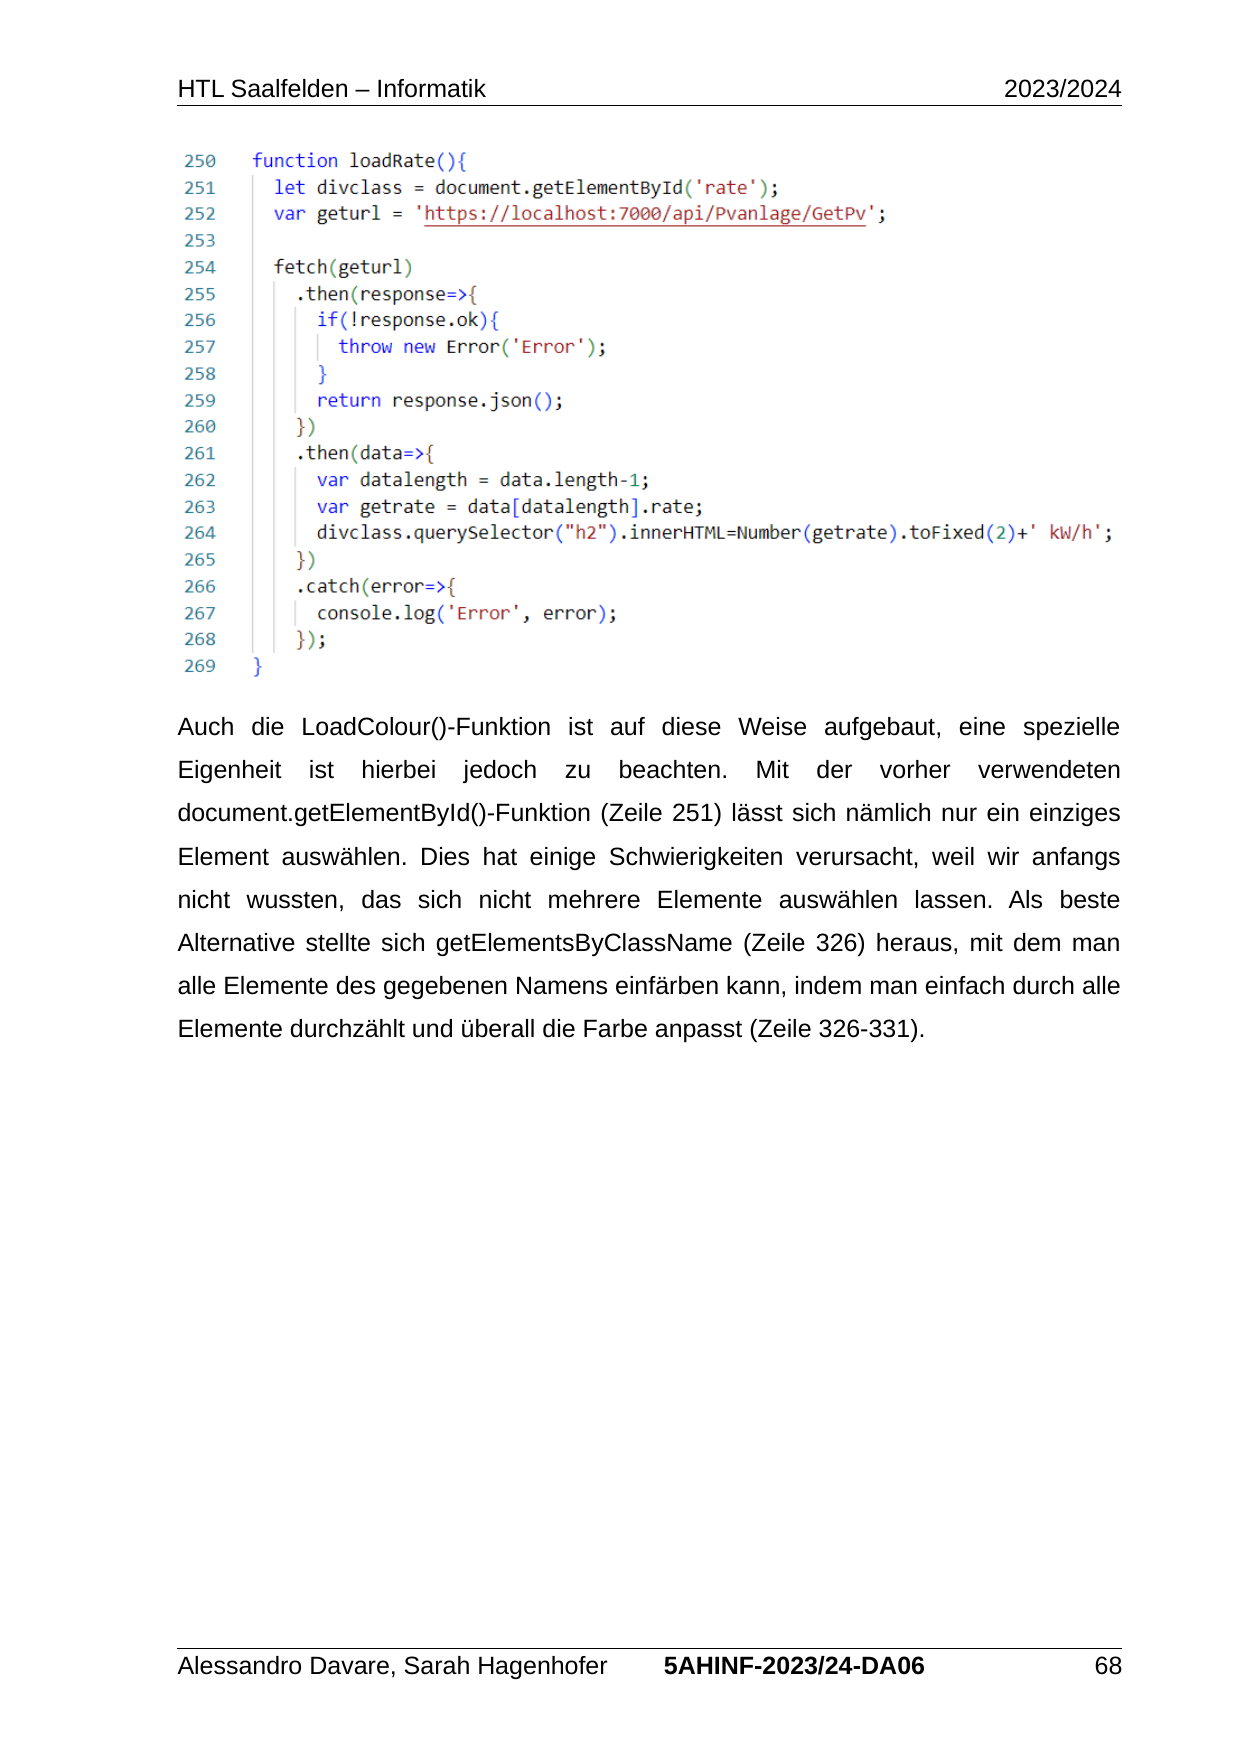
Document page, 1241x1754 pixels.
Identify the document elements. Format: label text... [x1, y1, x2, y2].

picture [177, 147, 1123, 681]
text Auch die LoadColour()-Funktion ist auf diese Weise aufgebaut, eine spezielle Eigenheit ist hierbei jedoch zu beachten. Mit der vorher verwendeten document.getElementById()-Funktion (Zeile 251) lässt sich nämlich nur ein einziges Element auswählen. Dies hat einige Schwierigkeiten verursacht, weil wir anfangs nicht wussten, das sich nicht mehrere Elemente auswählen lassen. Als beste Alternative stellte sich getElementsByClassName (Zeile 326) heraus, mit dem man alle Elemente des gegebenen Namens einfärben kann, indem man einfach durch alle Elemente durchzählt und überall die Farbe anpasst (Zeile 326-331). [177, 712, 1122, 1043]
